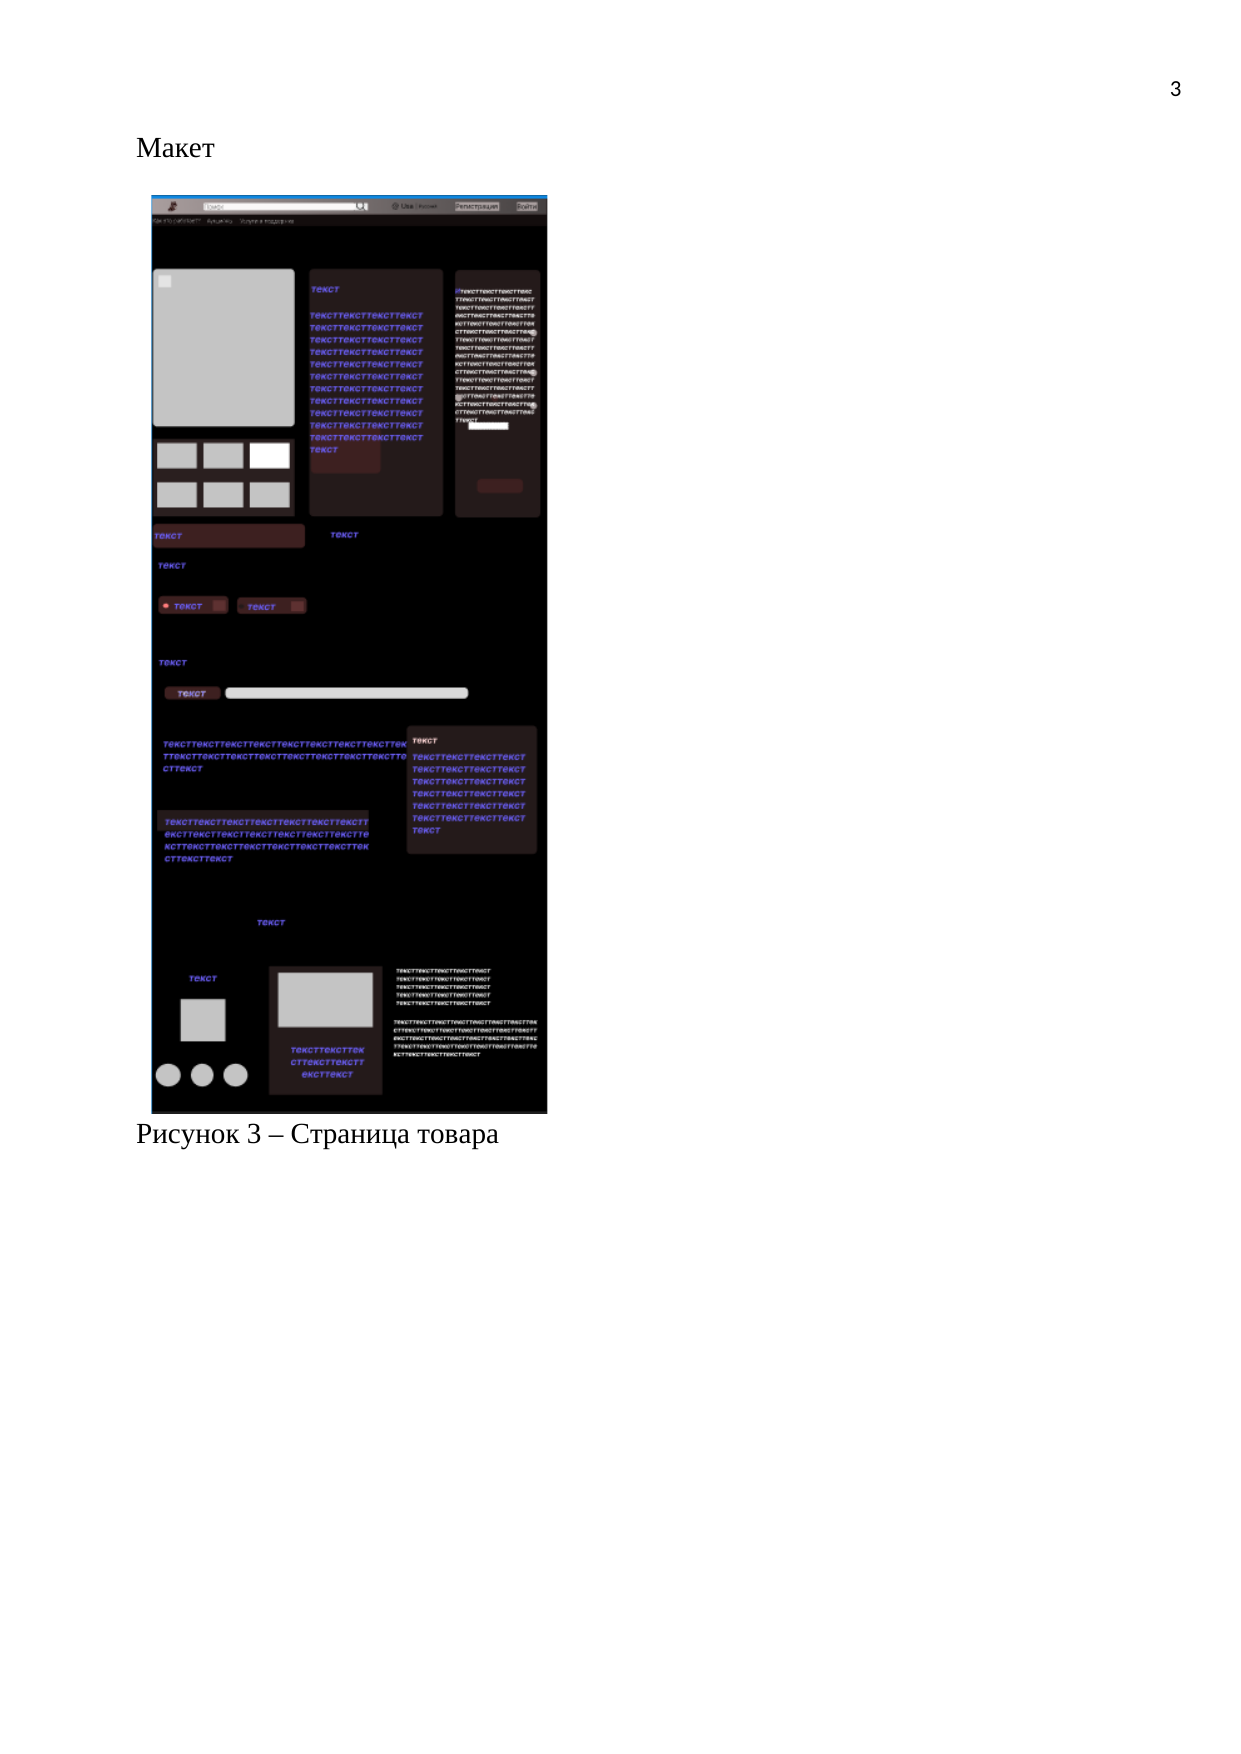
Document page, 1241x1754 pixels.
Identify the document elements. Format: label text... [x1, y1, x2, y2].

picture [151, 195, 548, 1114]
text Рисунок 3 – Страница товара [136, 1116, 1181, 1150]
text Макет [136, 130, 1181, 163]
